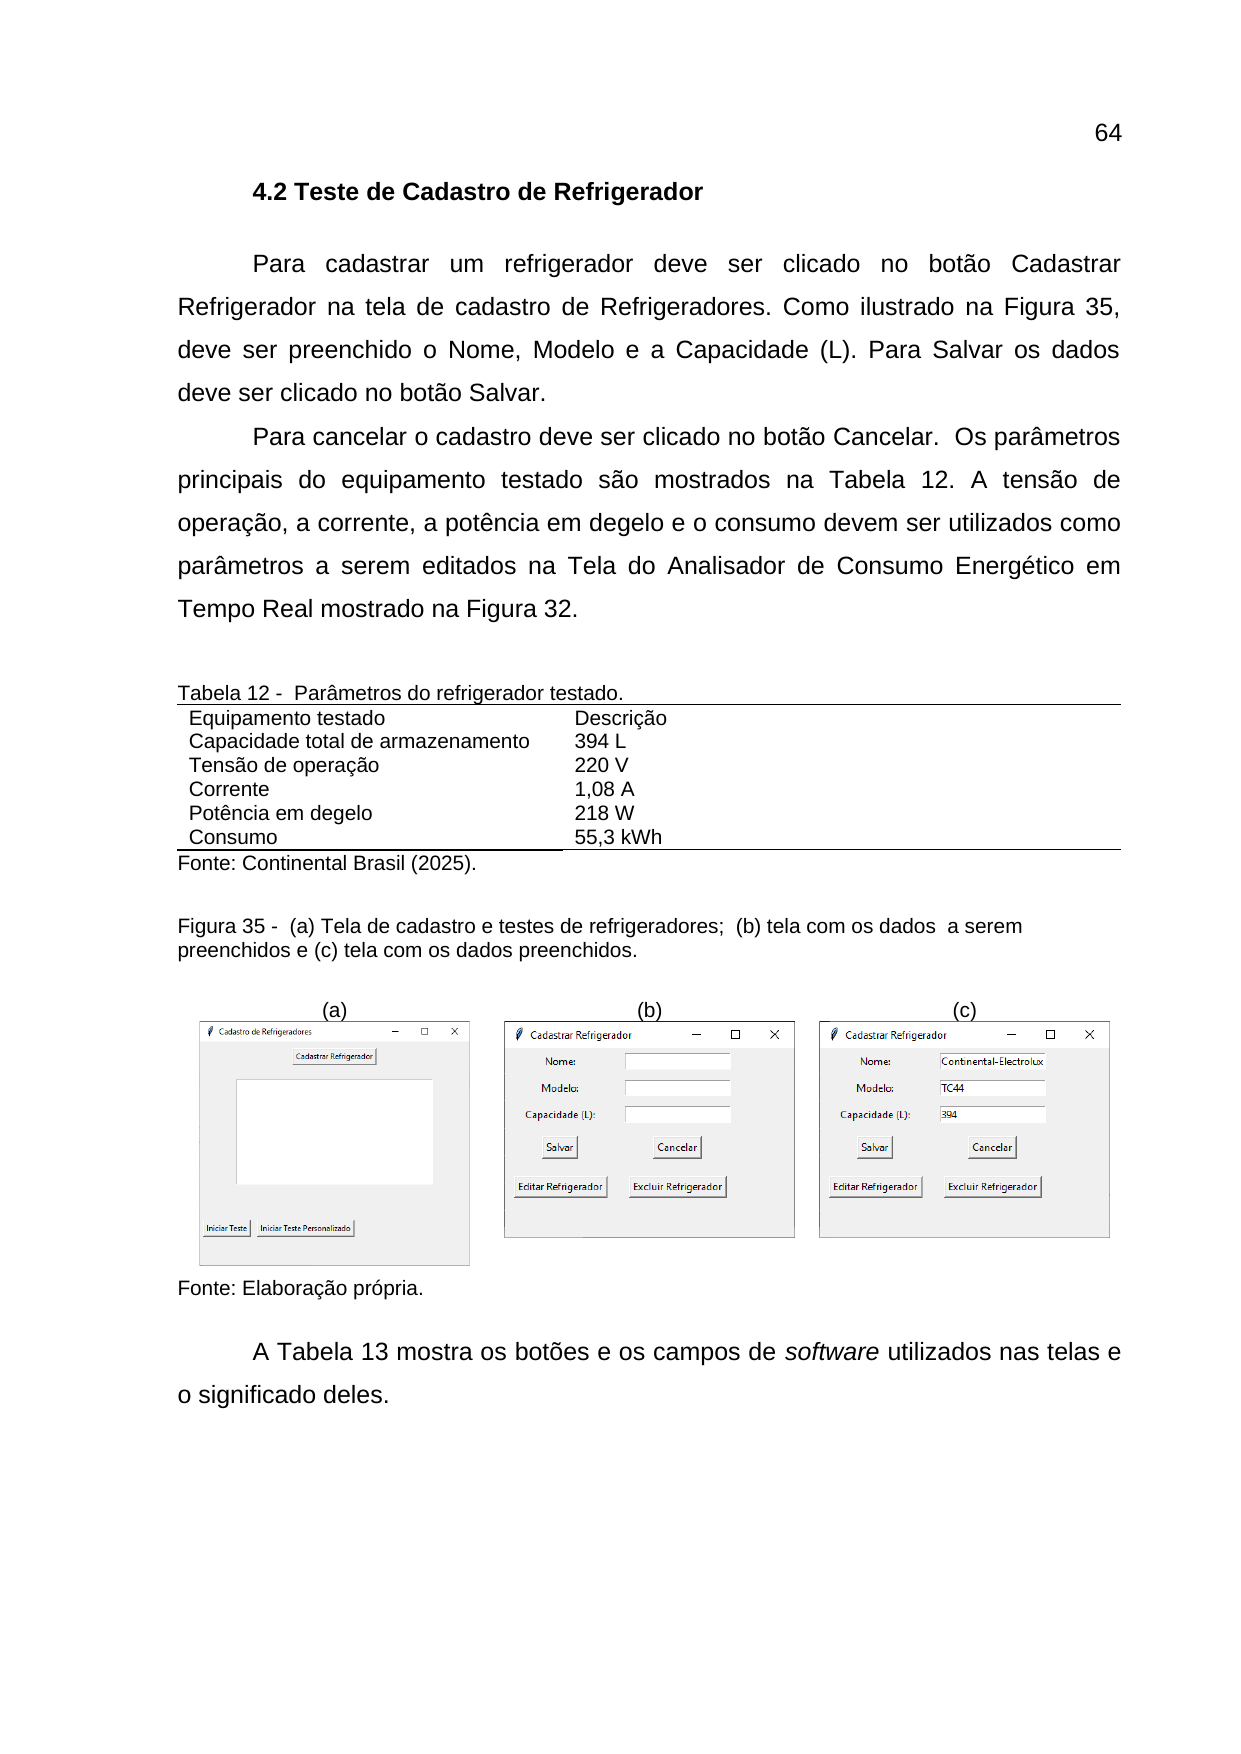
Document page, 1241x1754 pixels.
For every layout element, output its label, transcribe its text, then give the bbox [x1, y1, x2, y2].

text Para cadastrar um refrigerador deve ser clicado no botão Cadastrar Refrigerador na tela de cadastro de Refrigeradores. Como ilustrado na Figura 35, deve ser preenchido o Nome, Modelo e a Capacidade (L). Para Salvar os dados deve ser clicado no botão Salvar. [177, 249, 1122, 407]
subtitle Tabela 12 - Parâmetros do refrigerador testado. [177, 680, 1122, 704]
text Fonte: Continental Brasil (2025). [177, 851, 1122, 874]
picture [504, 1021, 795, 1238]
picture [199, 1021, 470, 1266]
subtitle Figura 35 - (a) Tela de cadastro e testes de refrigeradores; (b) tela com os dados a serem preenchidos e (c) tela com os dados preenchidos. [177, 914, 1122, 962]
text Fonte: Elaboração própria. [177, 1276, 1122, 1299]
text Para cancelar o cadastro deve ser clicado no botão Cancelar. Os parâmetros principais do equipamento testado são mostrados na Tabela 12. A tensão de operação, a corrente, a potência em degelo e o consumo devem ser utilizados como parâmetros a serem editados na Tela do Analisador de Consumo Energético em Tempo Real mostrado na Figura 32. [177, 422, 1122, 623]
subtitle 4.2 Teste de Cadastro de Refrigerador [252, 177, 1122, 206]
text A Tabela 13 mostra os botões e os campos de software utilizados nas telas e o significado deles. [177, 1337, 1122, 1409]
picture [819, 1021, 1110, 1238]
